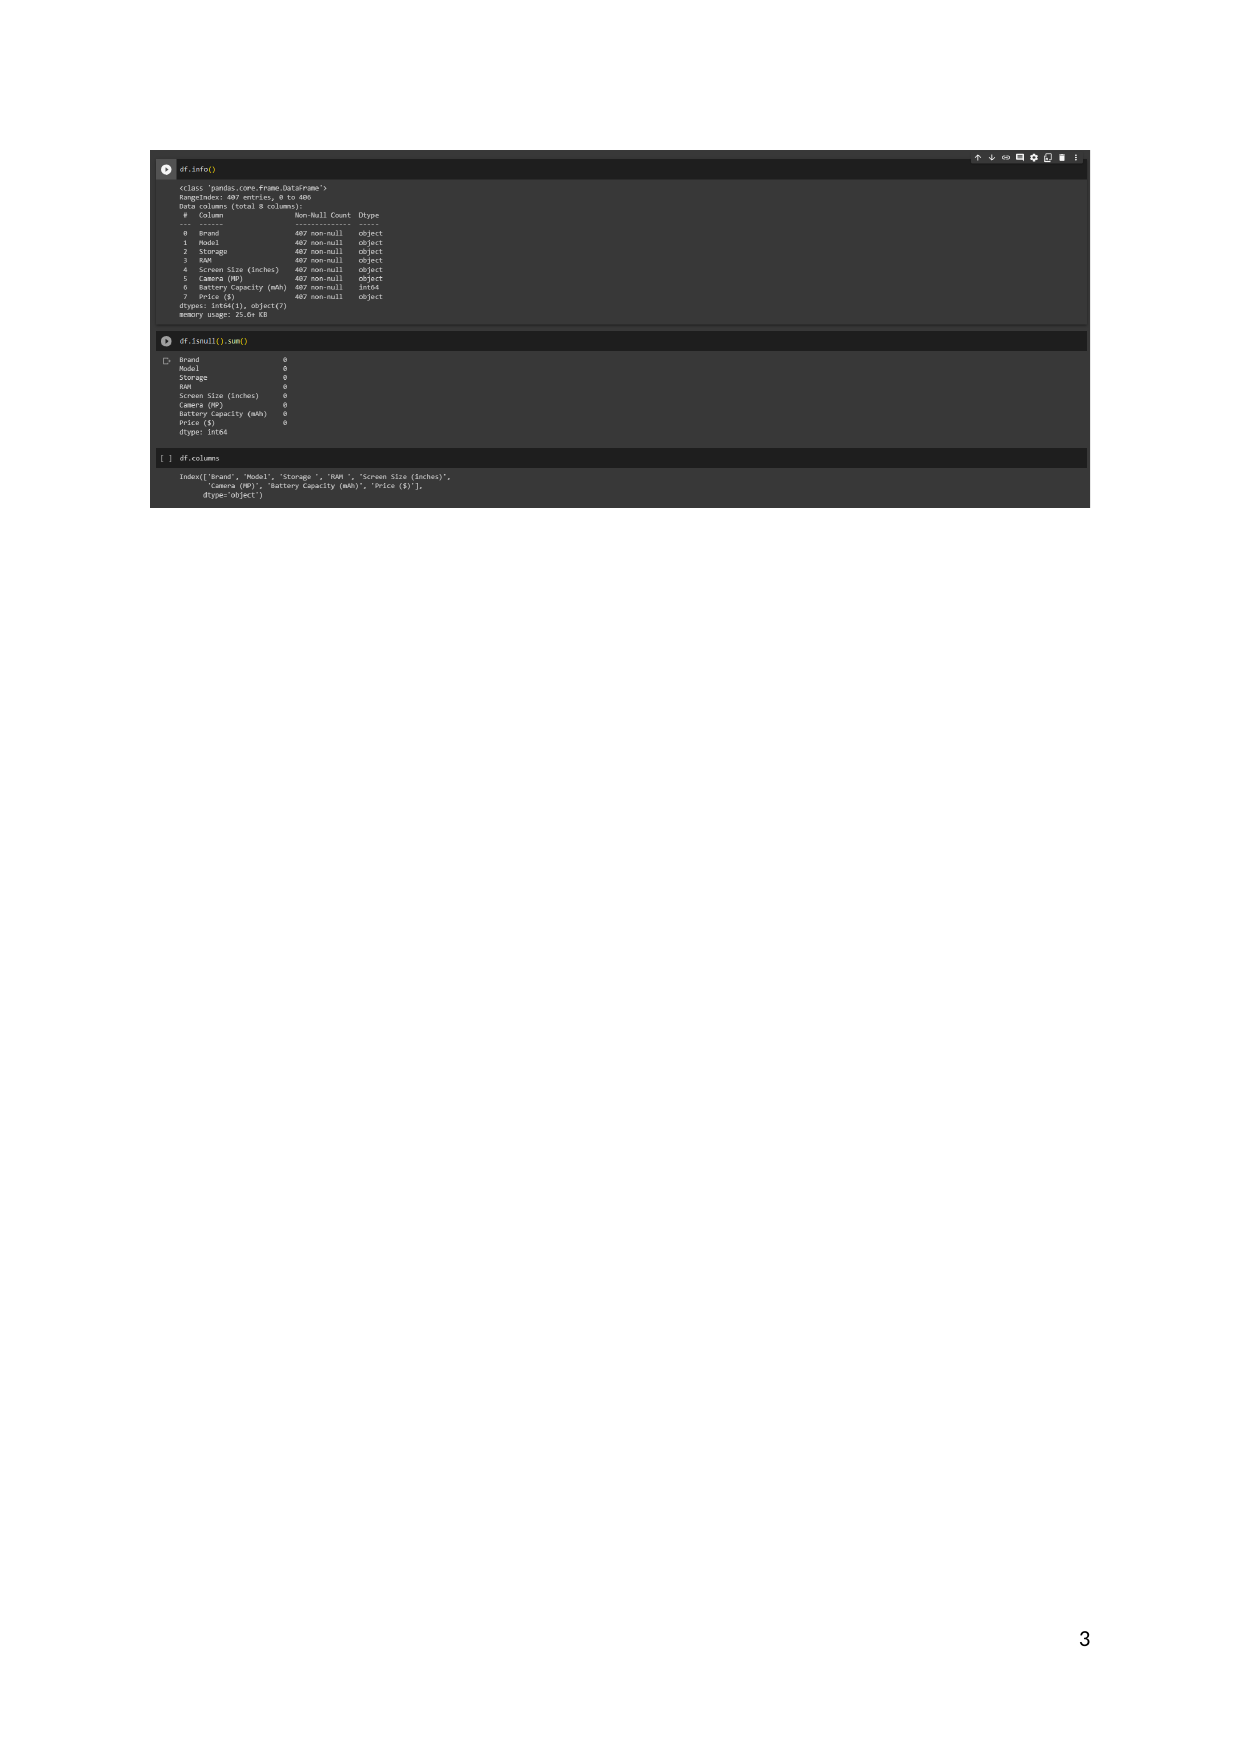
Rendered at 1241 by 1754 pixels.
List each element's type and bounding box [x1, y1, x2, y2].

picture [150, 150, 1091, 508]
